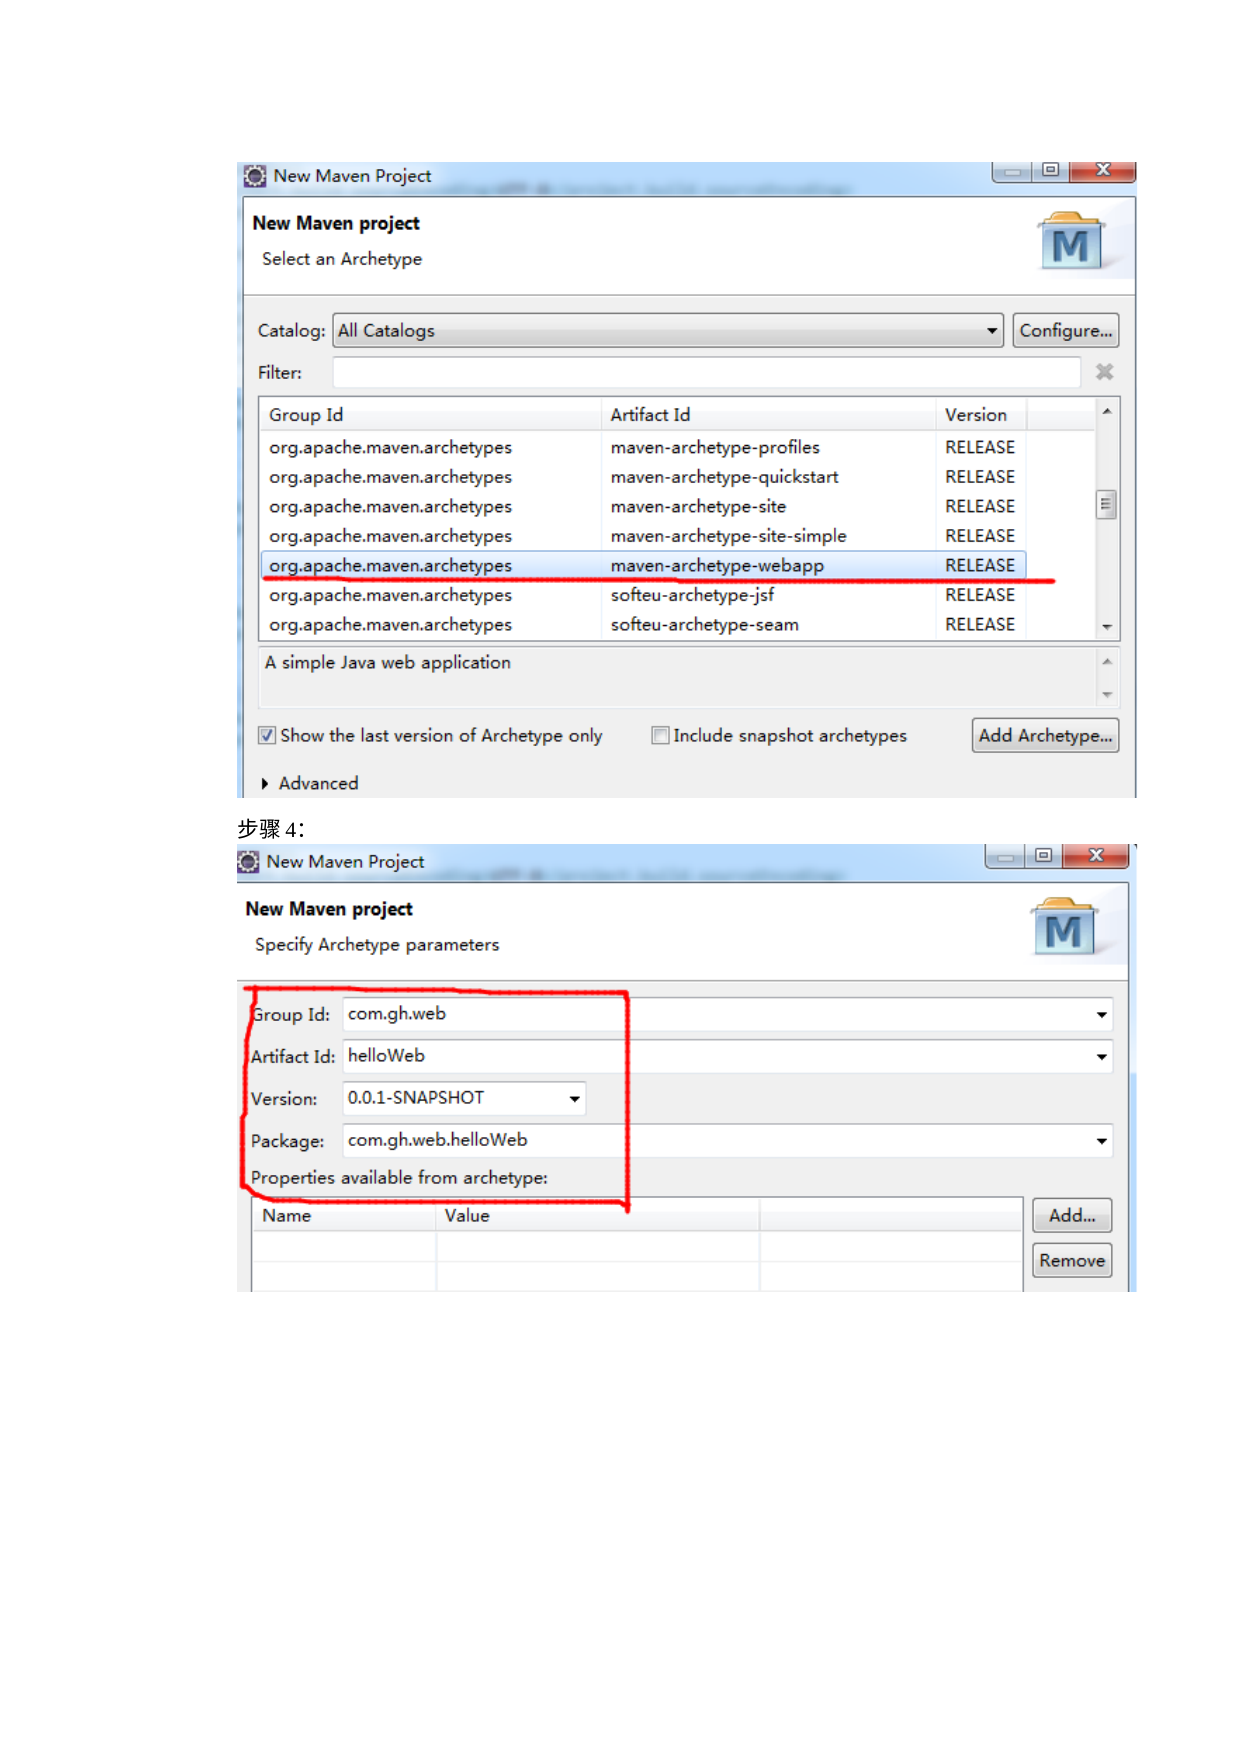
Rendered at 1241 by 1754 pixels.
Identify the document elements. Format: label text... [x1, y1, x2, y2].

text 步骤4： [237, 812, 1053, 844]
picture [237, 844, 1138, 1292]
picture [237, 162, 1138, 798]
